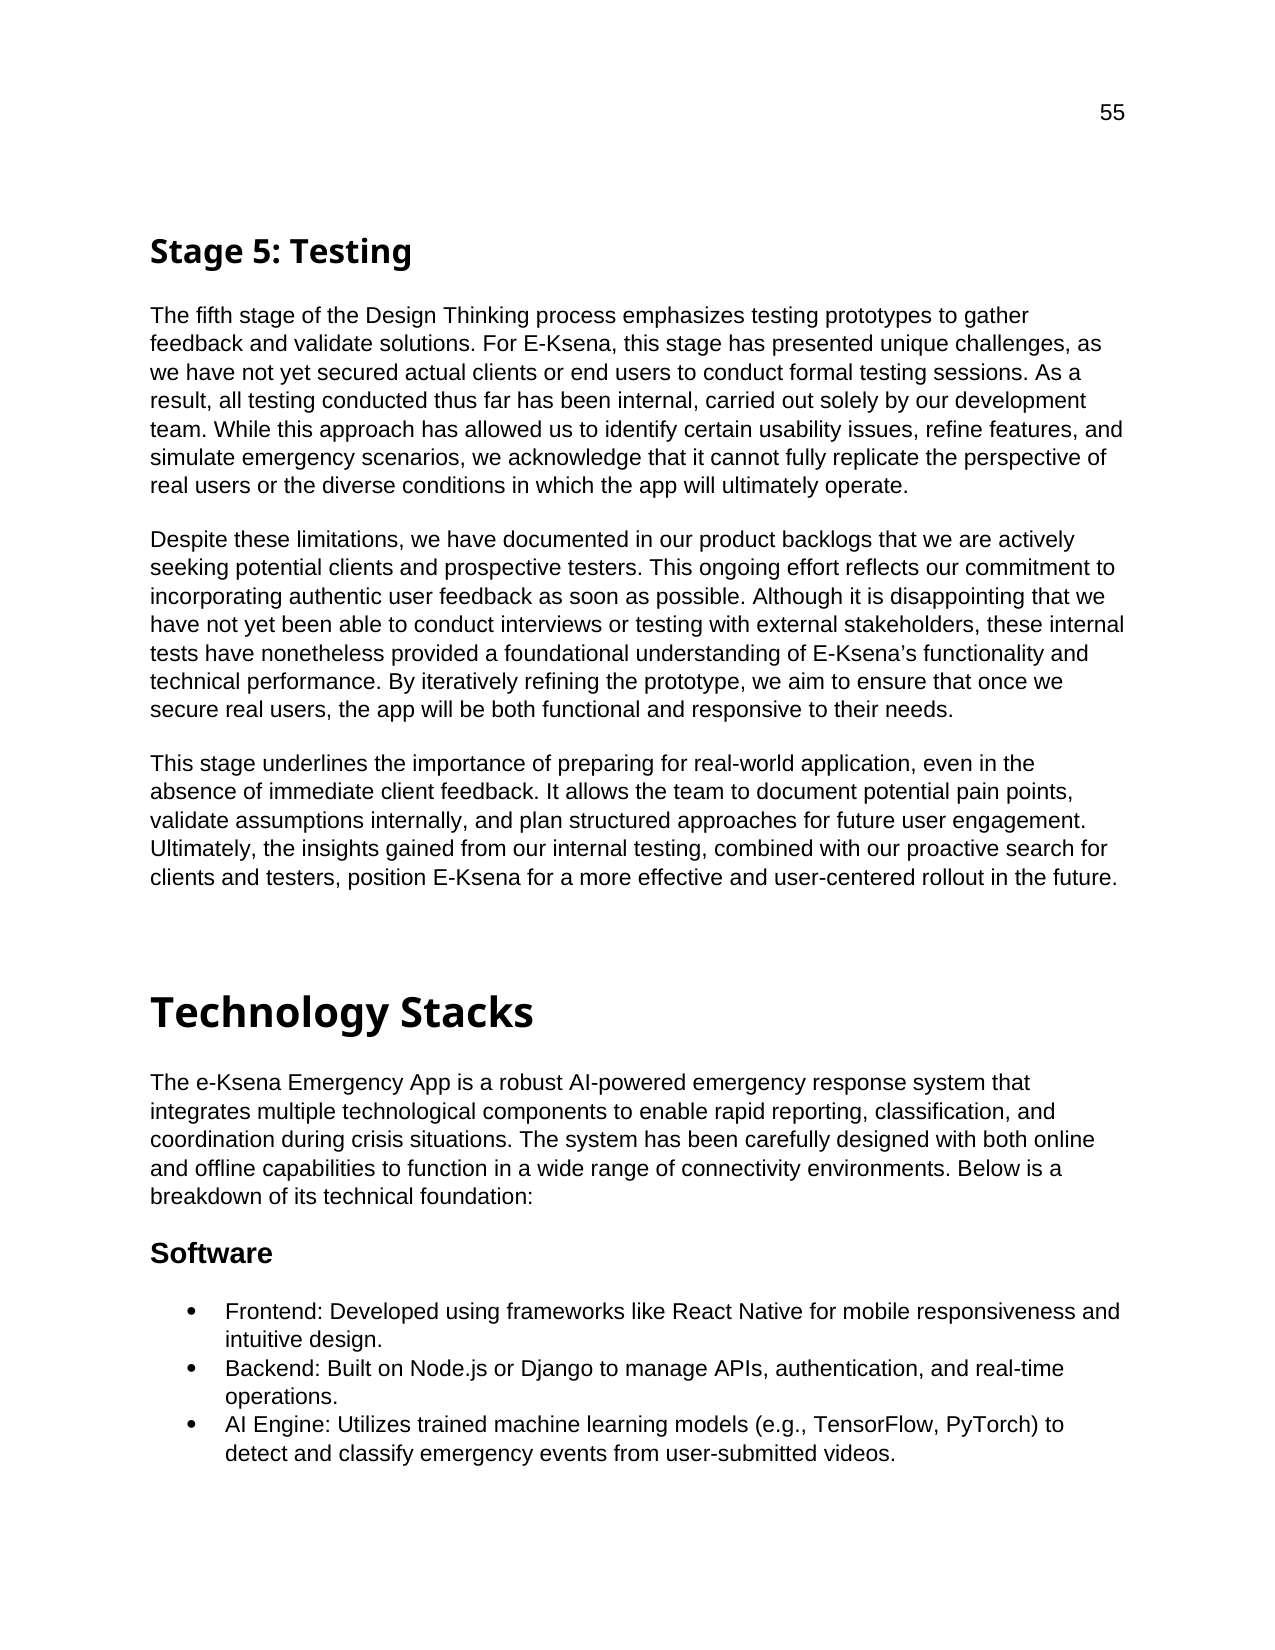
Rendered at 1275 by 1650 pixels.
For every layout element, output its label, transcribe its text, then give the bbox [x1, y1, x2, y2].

text The fifth stage of the Design Thinking process emphasizes testing prototypes to gather feedback and validate solutions. For E-Ksena, this stage has presented unique challenges, as we have not yet secured actual clients or end users to conduct formal testing sessions. As a result, all testing conducted thus far has been internal, carried out solely by our development team. While this approach has allowed us to identify certain usability issues, refine features, and simulate emergency scenarios, we acknowledge that it cannot fully replicate the perspective of real users or the diverse conditions in which the app will ultimately operate. [150, 302, 1125, 499]
list Frontend: Developed using frameworks like React Native for mobile responsiveness and intuitive design. [187, 1298, 1125, 1352]
list Backend: Built on Node.js or Django to manage APIs, authentication, and real-time operations. [187, 1354, 1125, 1409]
list AI Engine: Utilizes trained machine learning models (e.g., TensorFlow, PyTorch) to detect and classify emergency events from user-submitted videos. [187, 1411, 1125, 1466]
text This stage underlines the importance of preparing for real-world application, even in the absence of immediate client feedback. It allows the team to document potential pain points, validate assumptions internally, and plan structured approaches for future user engagement. Ultimately, the insights gained from our internal testing, combined with our proactive search for clients and testers, position E-Ksena for a more effective and user-centered rollout in the future. [150, 750, 1125, 890]
subtitle Stage 5: Testing [150, 228, 1125, 273]
subtitle Technology Stacks [150, 983, 1125, 1040]
text Despite these limitations, we have documented in our product backlogs that we are actively seeking potential clients and prospective testers. This ongoing effort reflects our commitment to incorporating authentic user feedback as soon as possible. Although it is disappointing that we have not yet been able to conduct interviews or testing with external stakeholders, these internal tests have nonetheless provided a foundational understanding of E-Ksena’s functionality and technical performance. By iteratively refining the prototype, we aim to ensure that once we secure real users, the app will be both functional and responsive to their needs. [150, 526, 1125, 723]
text The e-Ksena Emergency App is a robust AI-powered emergency response system that integrates multiple technological components to enable rapid reporting, classification, and coordination during crisis situations. The system has been carefully designed with both online and offline capabilities to function in a wide range of connectivity environments. Below is a breakdown of its technical foundation: [150, 1069, 1125, 1209]
text Software [150, 1236, 1125, 1270]
